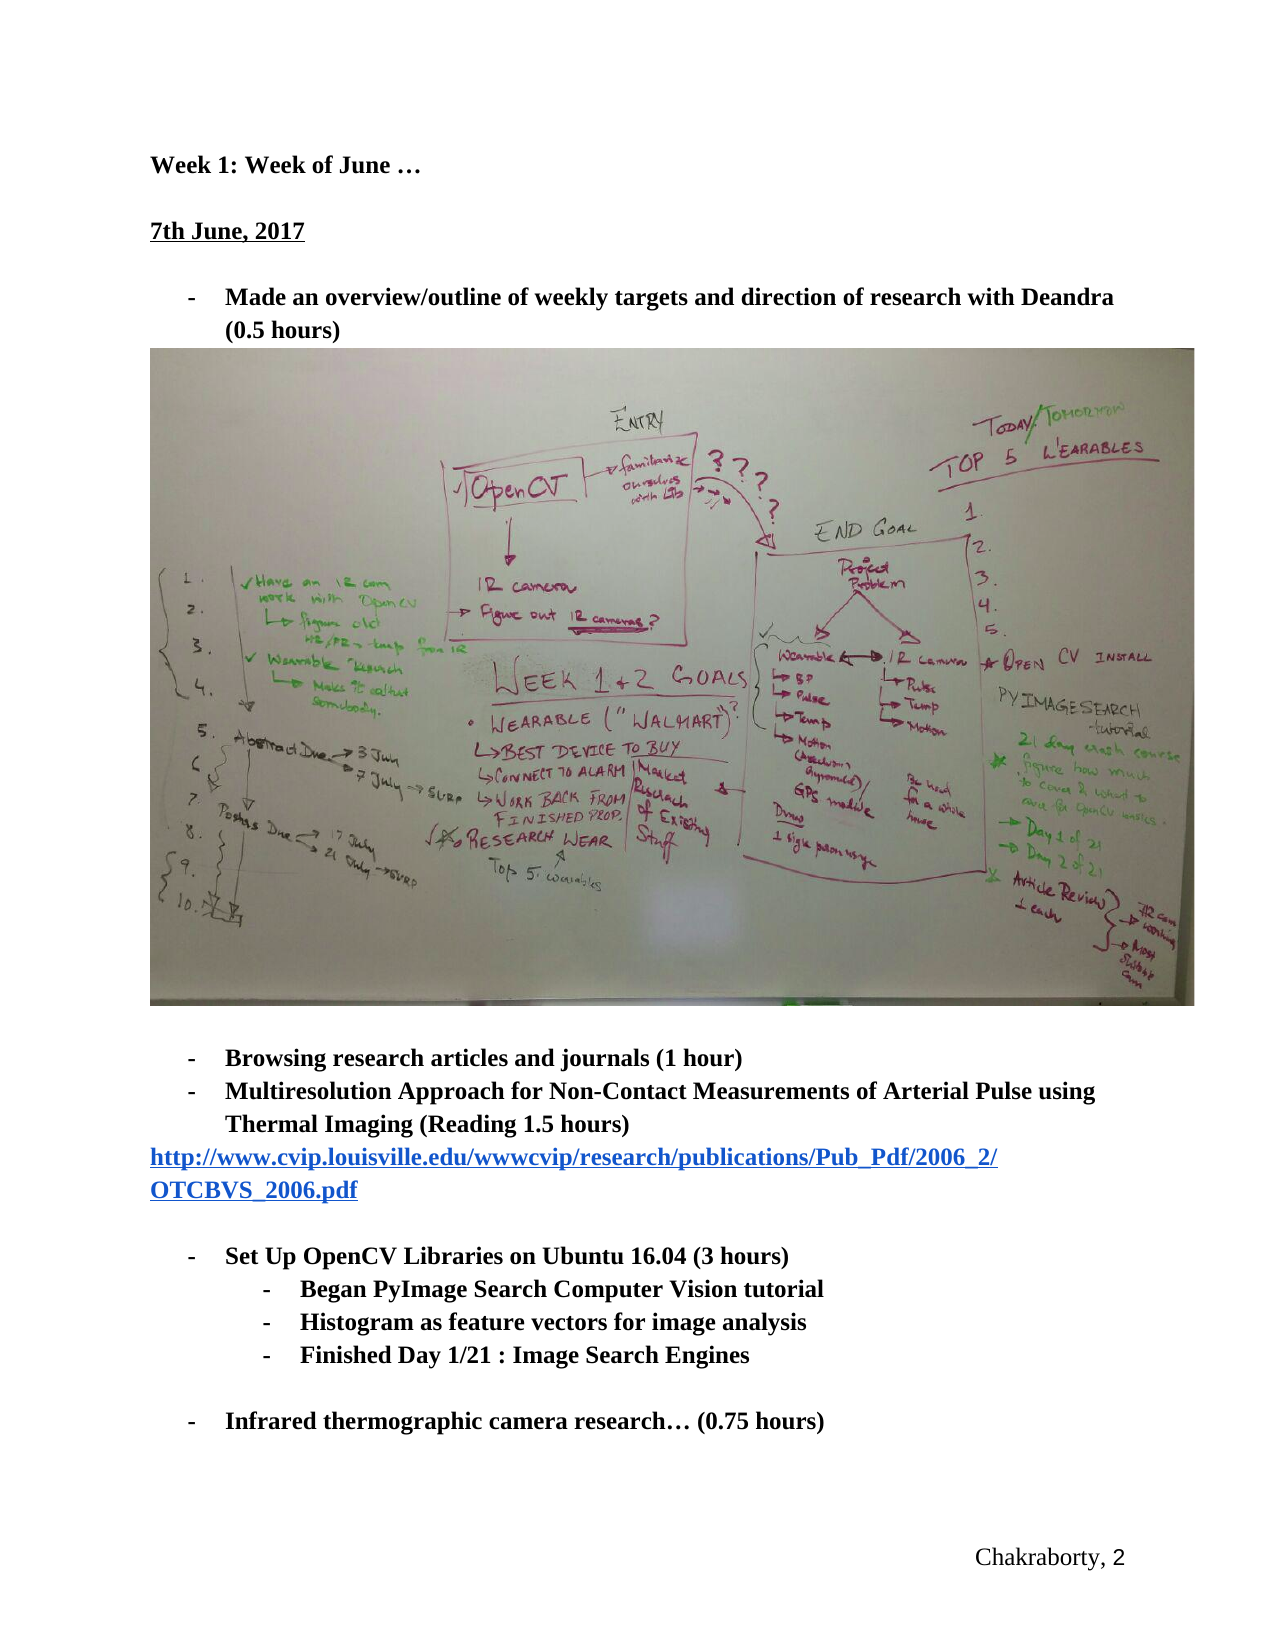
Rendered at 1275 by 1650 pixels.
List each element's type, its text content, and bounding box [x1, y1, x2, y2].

list Browsing research articles and journals (1 hour) [187, 1043, 1125, 1072]
list Histogram as feature vectors for image analysis [262, 1307, 1125, 1336]
list Set Up OpenCV Libraries on Ubuntu 16.04 (3 hours) [187, 1241, 1125, 1270]
text http://www.cvip.louisville.edu/wwwcvip/research/publications/Pub_Pdf/2006_2/OTCBVS_2006.pdf [150, 1142, 1125, 1204]
text 7th June, 2017 [150, 216, 1125, 245]
list Infrared thermographic camera research… (0.75 hours) [187, 1406, 1125, 1435]
text Week 1: Week of June … [150, 150, 1125, 179]
list Made an overview/outline of weekly targets and direction of research with Deandra (0.5 hours) [187, 282, 1125, 344]
list Finished Day 1/21 : Image Search Engines [262, 1340, 1125, 1369]
picture [150, 348, 1195, 1006]
list Multiresolution Approach for Non-Contact Measurements of Arterial Pulse using Thermal Imaging (Reading 1.5 hours) [187, 1076, 1125, 1138]
list Began PyImage Search Computer Vision tutorial [262, 1274, 1125, 1303]
